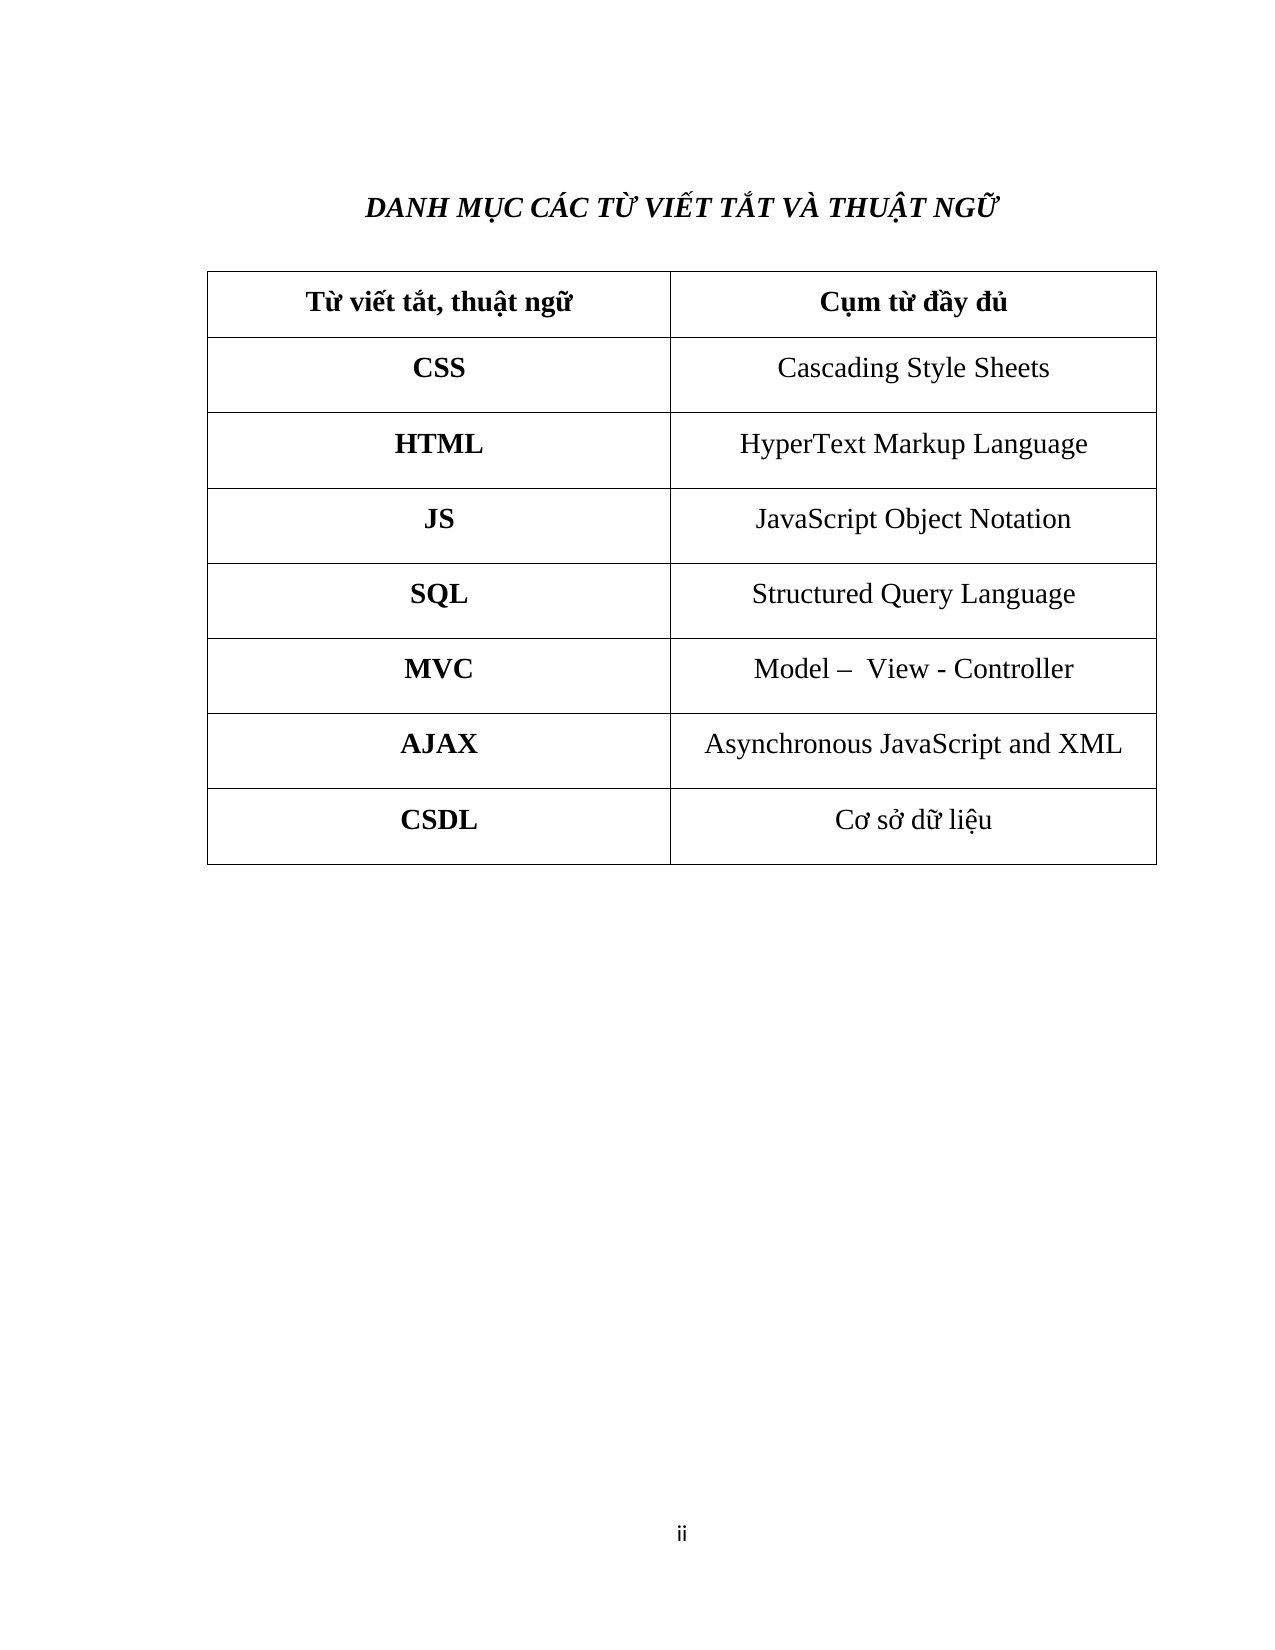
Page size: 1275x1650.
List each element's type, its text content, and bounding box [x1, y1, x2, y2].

table_cell Structured Query Language [671, 564, 1156, 638]
table_cell HTML [208, 413, 670, 487]
table_cell Model – View - Controller [671, 639, 1156, 713]
table_cell AJAX [208, 714, 670, 788]
table_cell SQL [208, 564, 670, 638]
table_cell Cơ sở dữ liệu [671, 789, 1156, 863]
table_header Từ viết tắt, thuật ngữ [208, 272, 670, 337]
table_cell JavaScript Object Notation [671, 489, 1156, 563]
table_cell CSS [208, 338, 670, 412]
table_header Cụm từ đầy đủ [671, 272, 1156, 337]
table_cell JS [208, 489, 670, 563]
table_cell Asynchronous JavaScript and XML [671, 714, 1156, 788]
table_cell HyperText Markup Language [671, 413, 1156, 487]
table_cell Cascading Style Sheets [671, 338, 1156, 412]
table_cell MVC [208, 639, 670, 713]
table_cell CSDL [208, 789, 670, 863]
subtitle DANH MỤC CÁC TỪ VIẾT TẮT VÀ THUẬT NGỮ [207, 190, 1157, 224]
